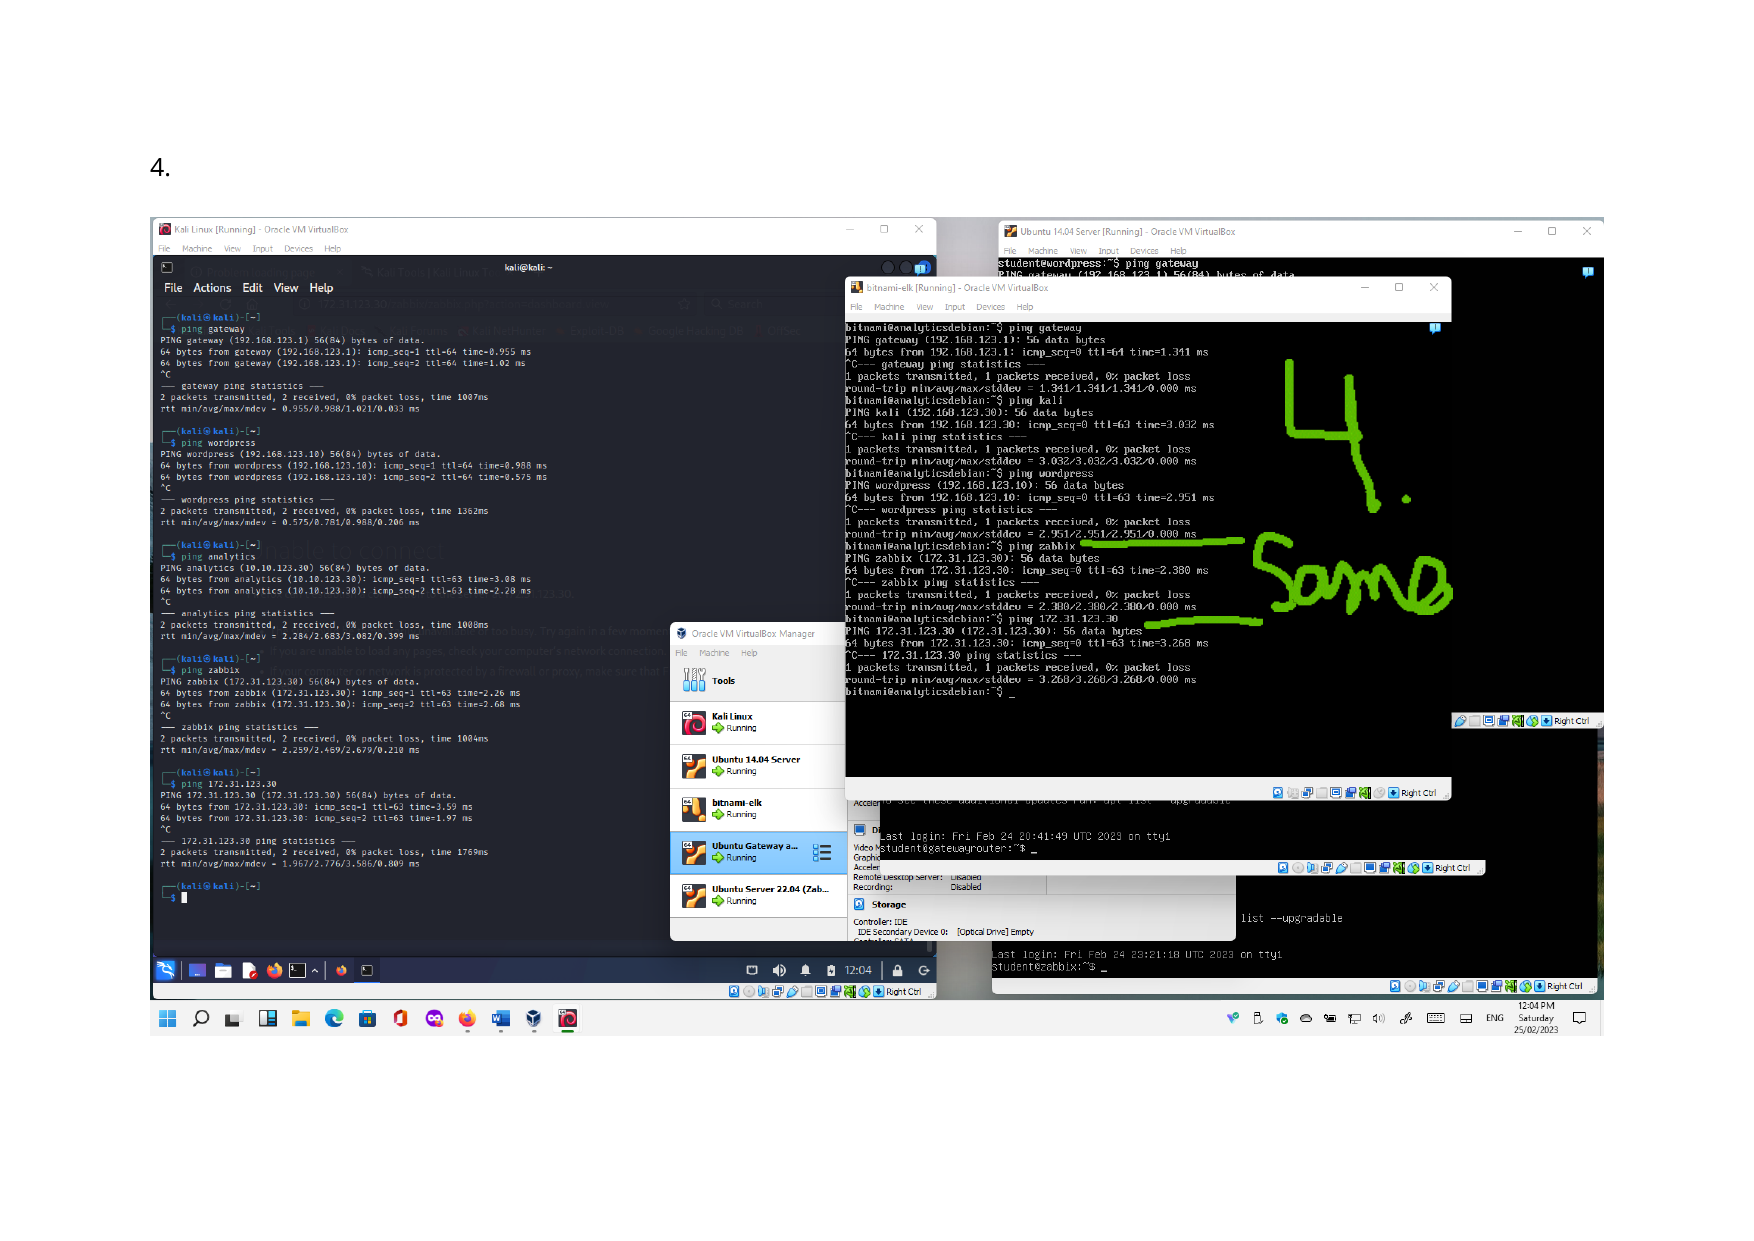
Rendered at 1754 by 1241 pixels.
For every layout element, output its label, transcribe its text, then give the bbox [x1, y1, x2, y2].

picture [150, 217, 1604, 1036]
text 4. [150, 150, 1604, 184]
